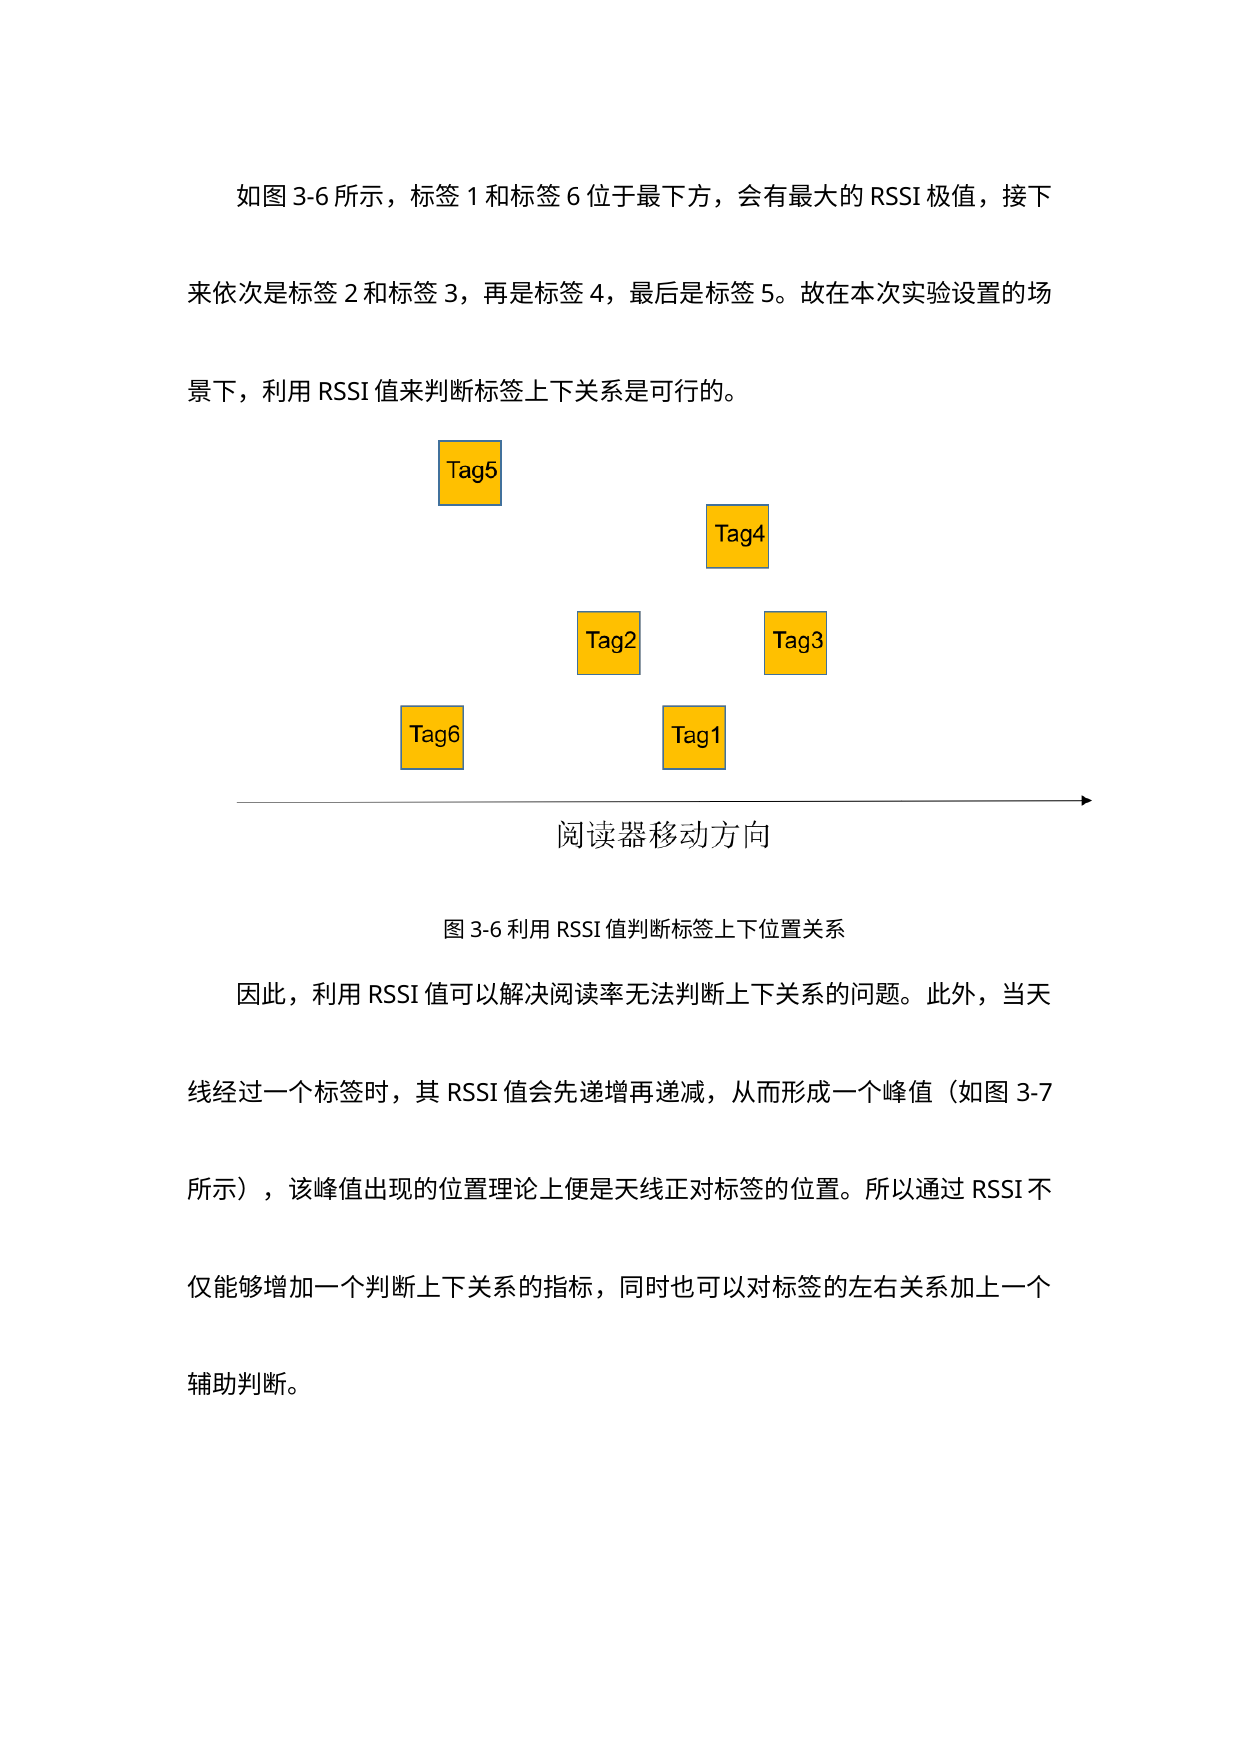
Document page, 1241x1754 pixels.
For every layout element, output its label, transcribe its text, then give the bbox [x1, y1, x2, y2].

text 图3-6 利用RSSI值判断标签上下位置关系 [187, 912, 1053, 944]
text 因此，利用RSSI值可以解决阅读率无法判断上下关系的问题。此外，当天线经过一个标签时，其RSSI值会先递增再递减，从而形成一个峰值（如图3-7所示），该峰值出现的位置理论上便是天线正对标签的位置。所以通过RSSI不仅能够增加一个判断上下关系的指标，同时也可以对标签的左右关系加上一个辅助判断。 [187, 960, 1053, 1415]
picture [236, 440, 1102, 869]
text 如图3-6所示，标签1和标签6位于最下方，会有最大的RSSI极值，接下来依次是标签2和标签3，再是标签4，最后是标签5。故在本次实验设置的场景下，利用RSSI值来判断标签上下关系是可行的。 [187, 162, 1053, 422]
